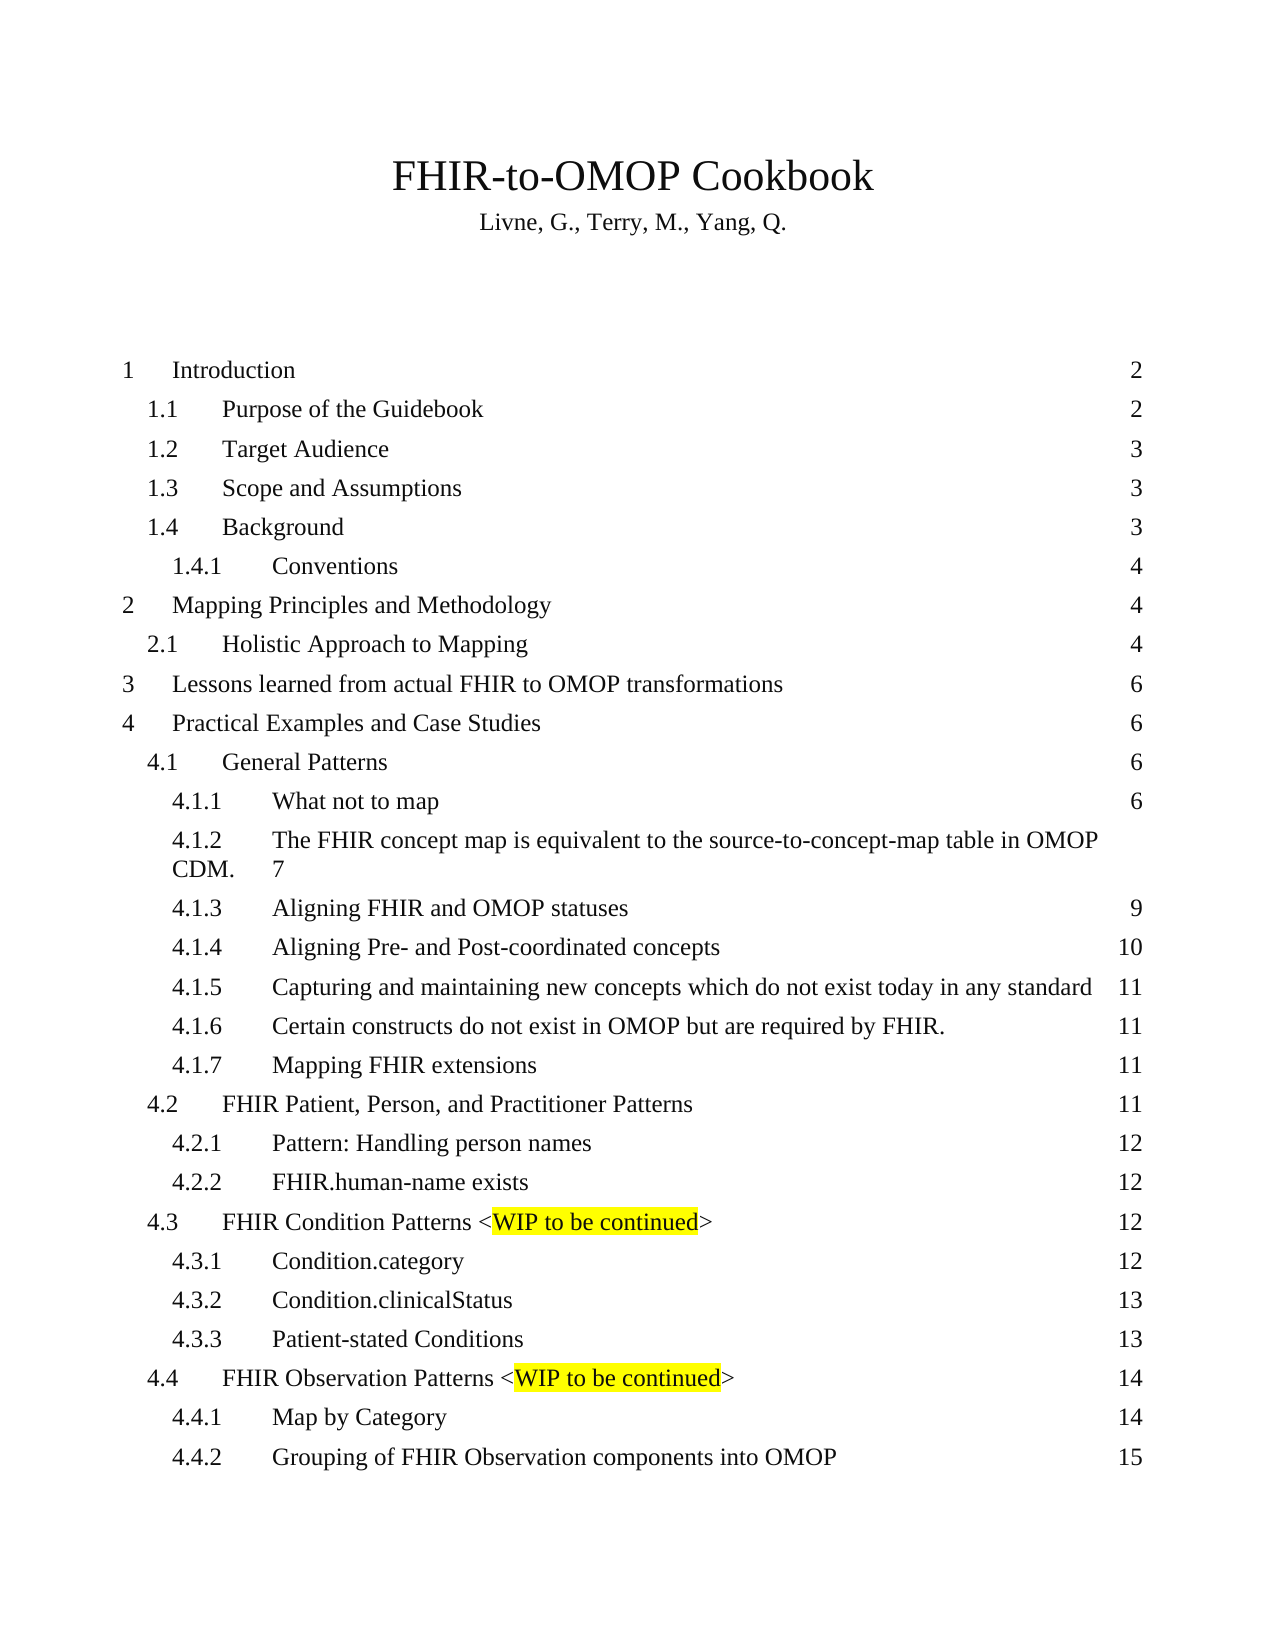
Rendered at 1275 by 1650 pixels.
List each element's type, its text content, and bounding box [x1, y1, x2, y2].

text Livne, G., Terry, M., Yang, Q. [122, 207, 1144, 235]
title FHIR-to-OMOP Cookbook [122, 150, 1144, 200]
